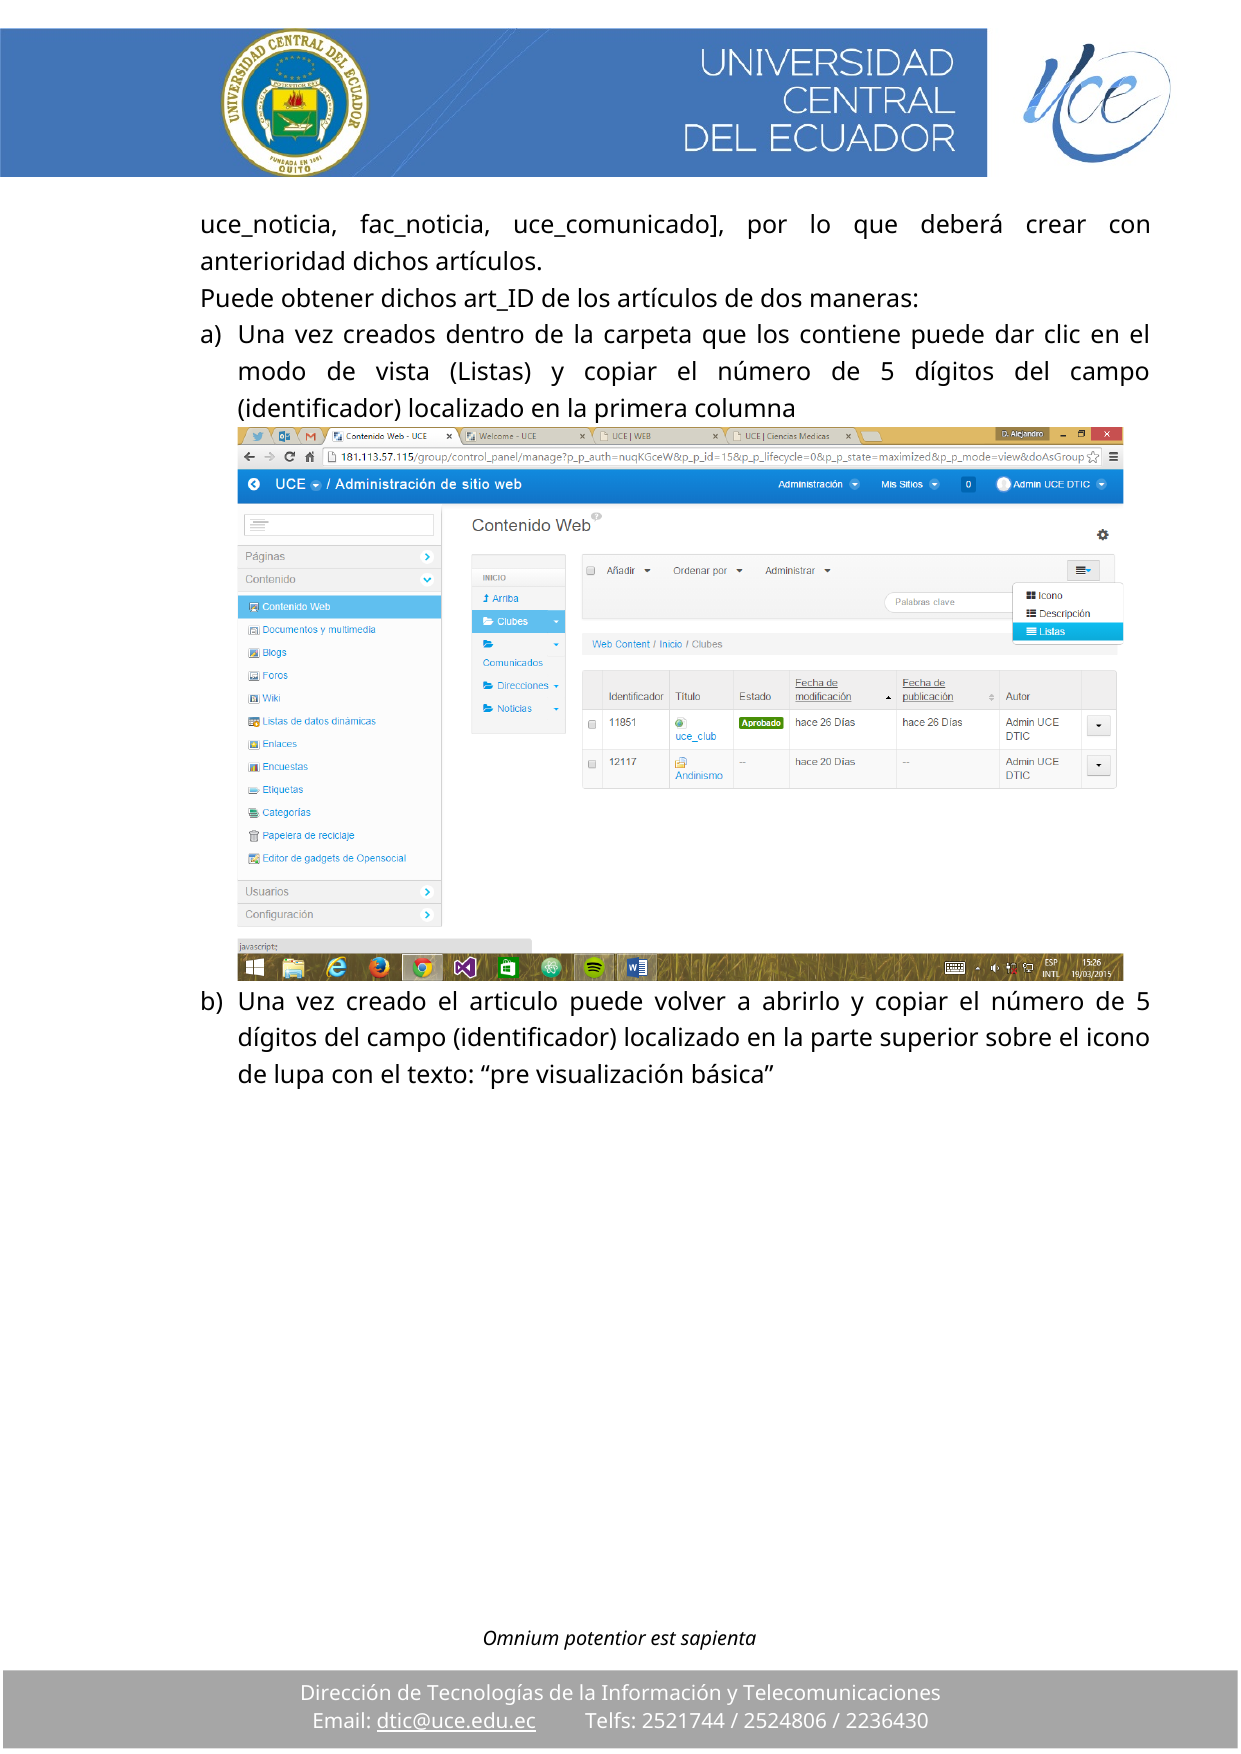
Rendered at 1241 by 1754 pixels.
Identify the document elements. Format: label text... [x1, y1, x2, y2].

list Puede obtener dichos art_ID de los artículos de dos maneras: [200, 280, 1152, 314]
picture [237, 427, 1124, 981]
picture [0, 28, 1241, 177]
list Una vez creado el articulo puede volver a abrirlo y copiar el número de 5 dígitos del campo (identificador) localizado en la parte superior sobre el icono de lupa con el texto: “pre visualización básica” [200, 983, 1152, 1091]
list Una vez creados dentro de la carpeta que los contiene puede dar clic en el modo de vista (Listas) y copiar el número de 5 dígitos del campo (identificador) localizado en la primera columna [200, 317, 1152, 425]
